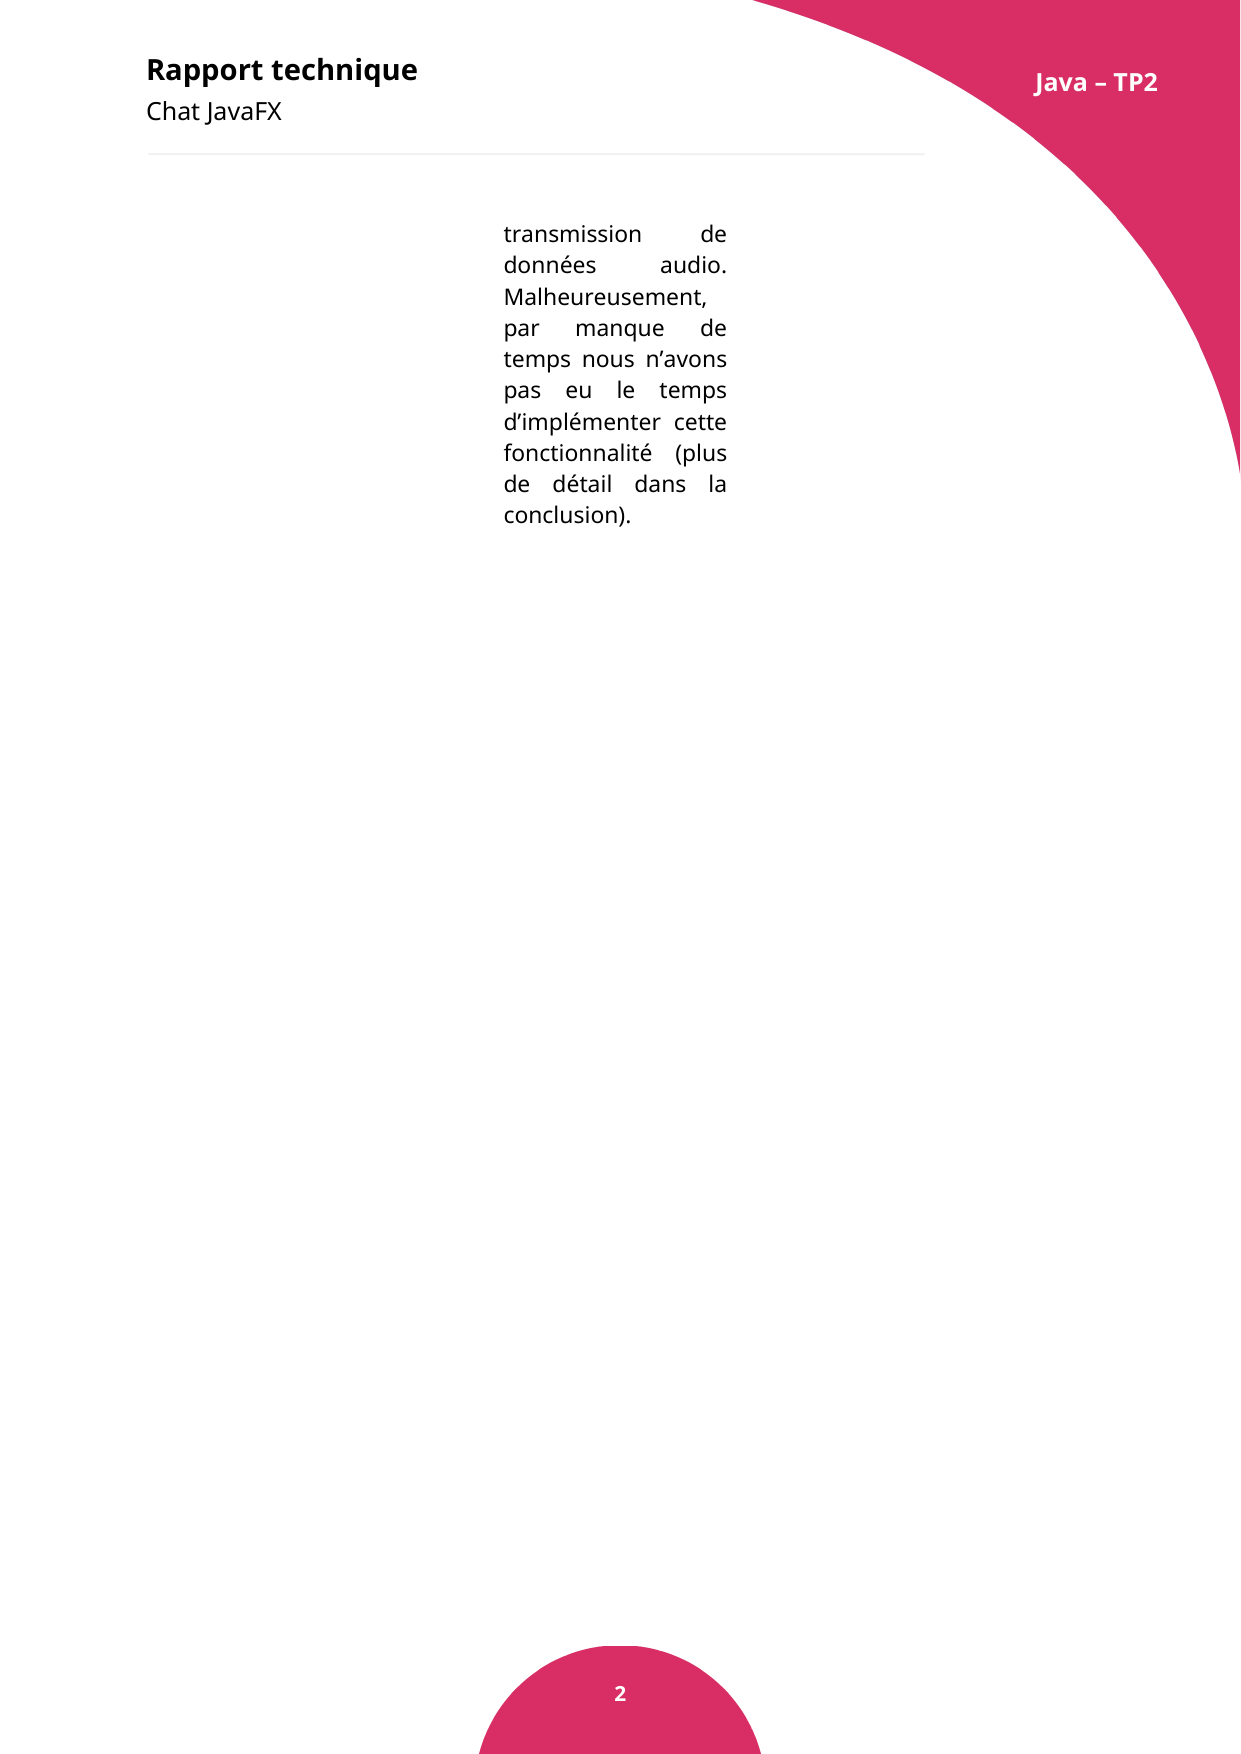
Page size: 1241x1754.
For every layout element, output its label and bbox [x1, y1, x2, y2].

picture [474, 1646, 766, 1754]
picture [745, 0, 1241, 495]
